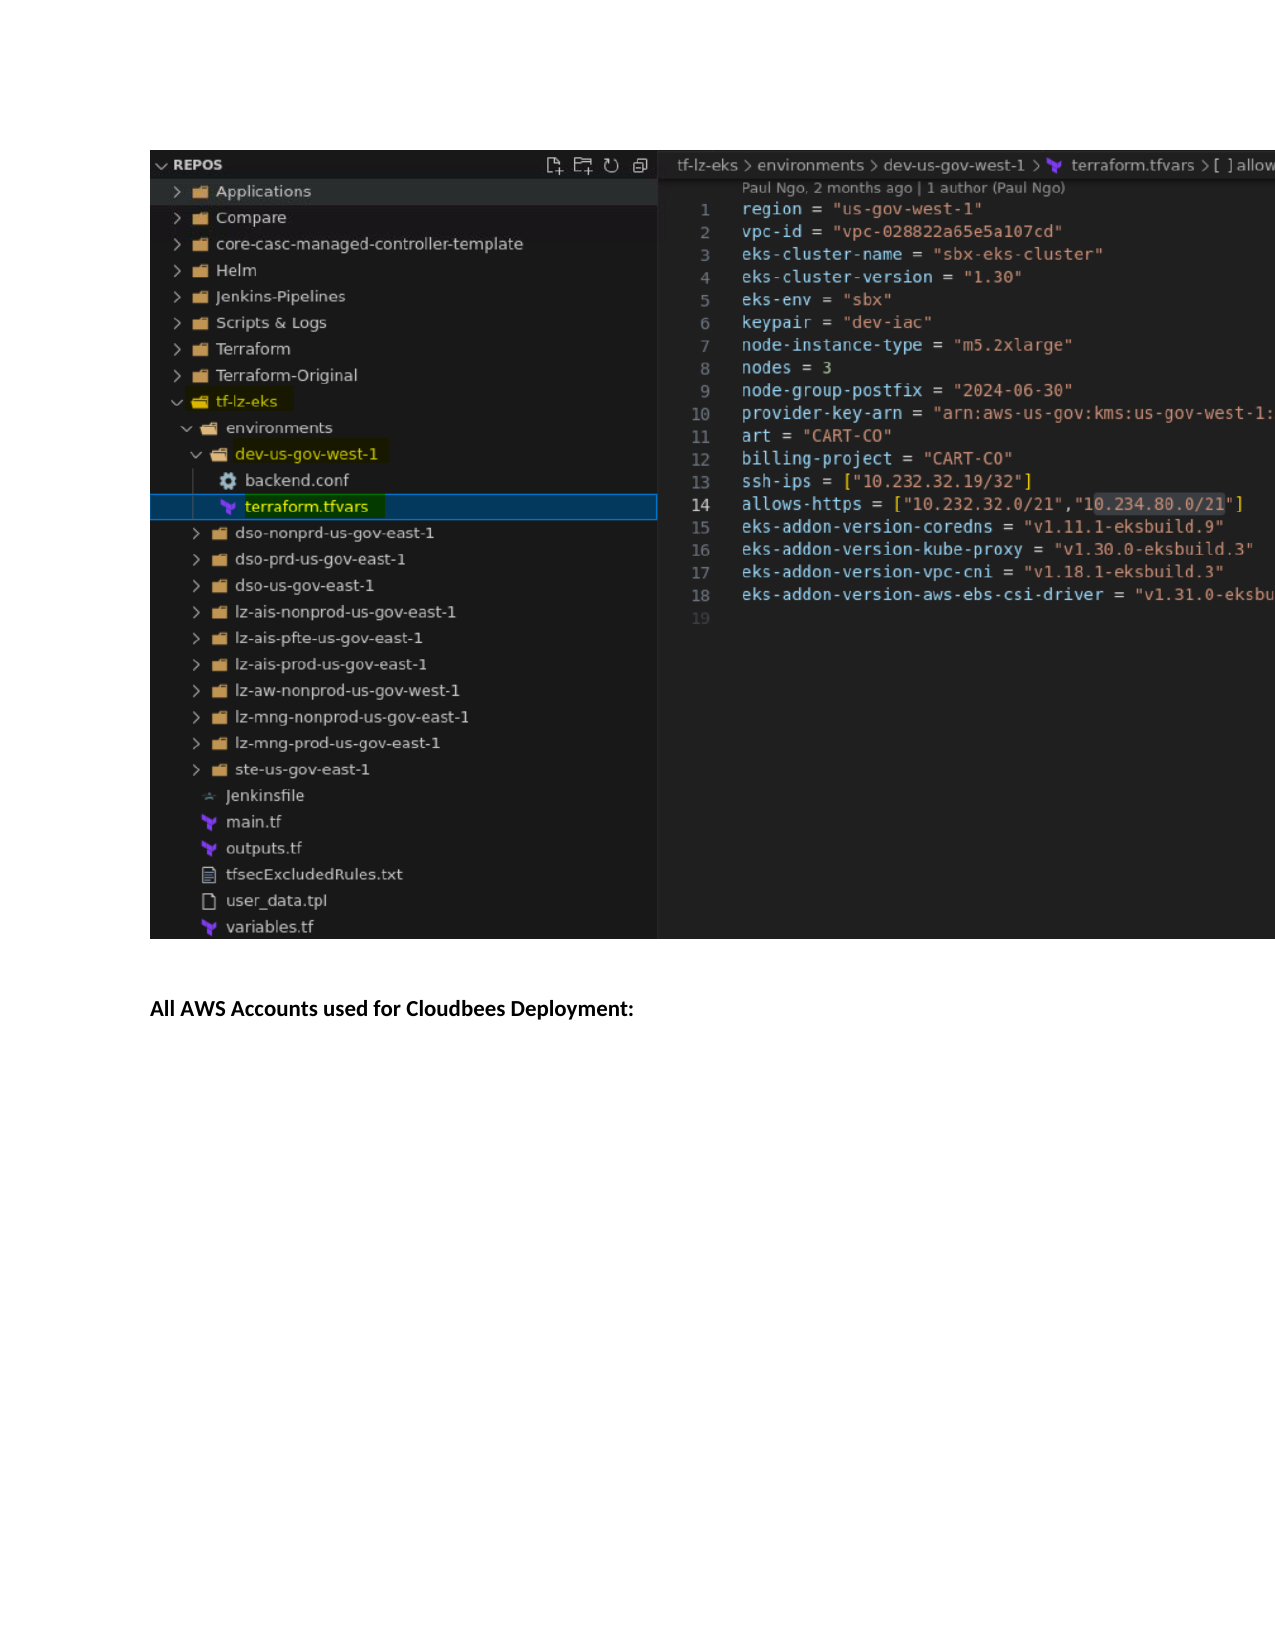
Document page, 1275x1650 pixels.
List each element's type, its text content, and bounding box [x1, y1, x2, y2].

text All AWS Accounts used for Cloudbees Deployment: [150, 994, 1125, 1023]
picture [150, 150, 1275, 939]
